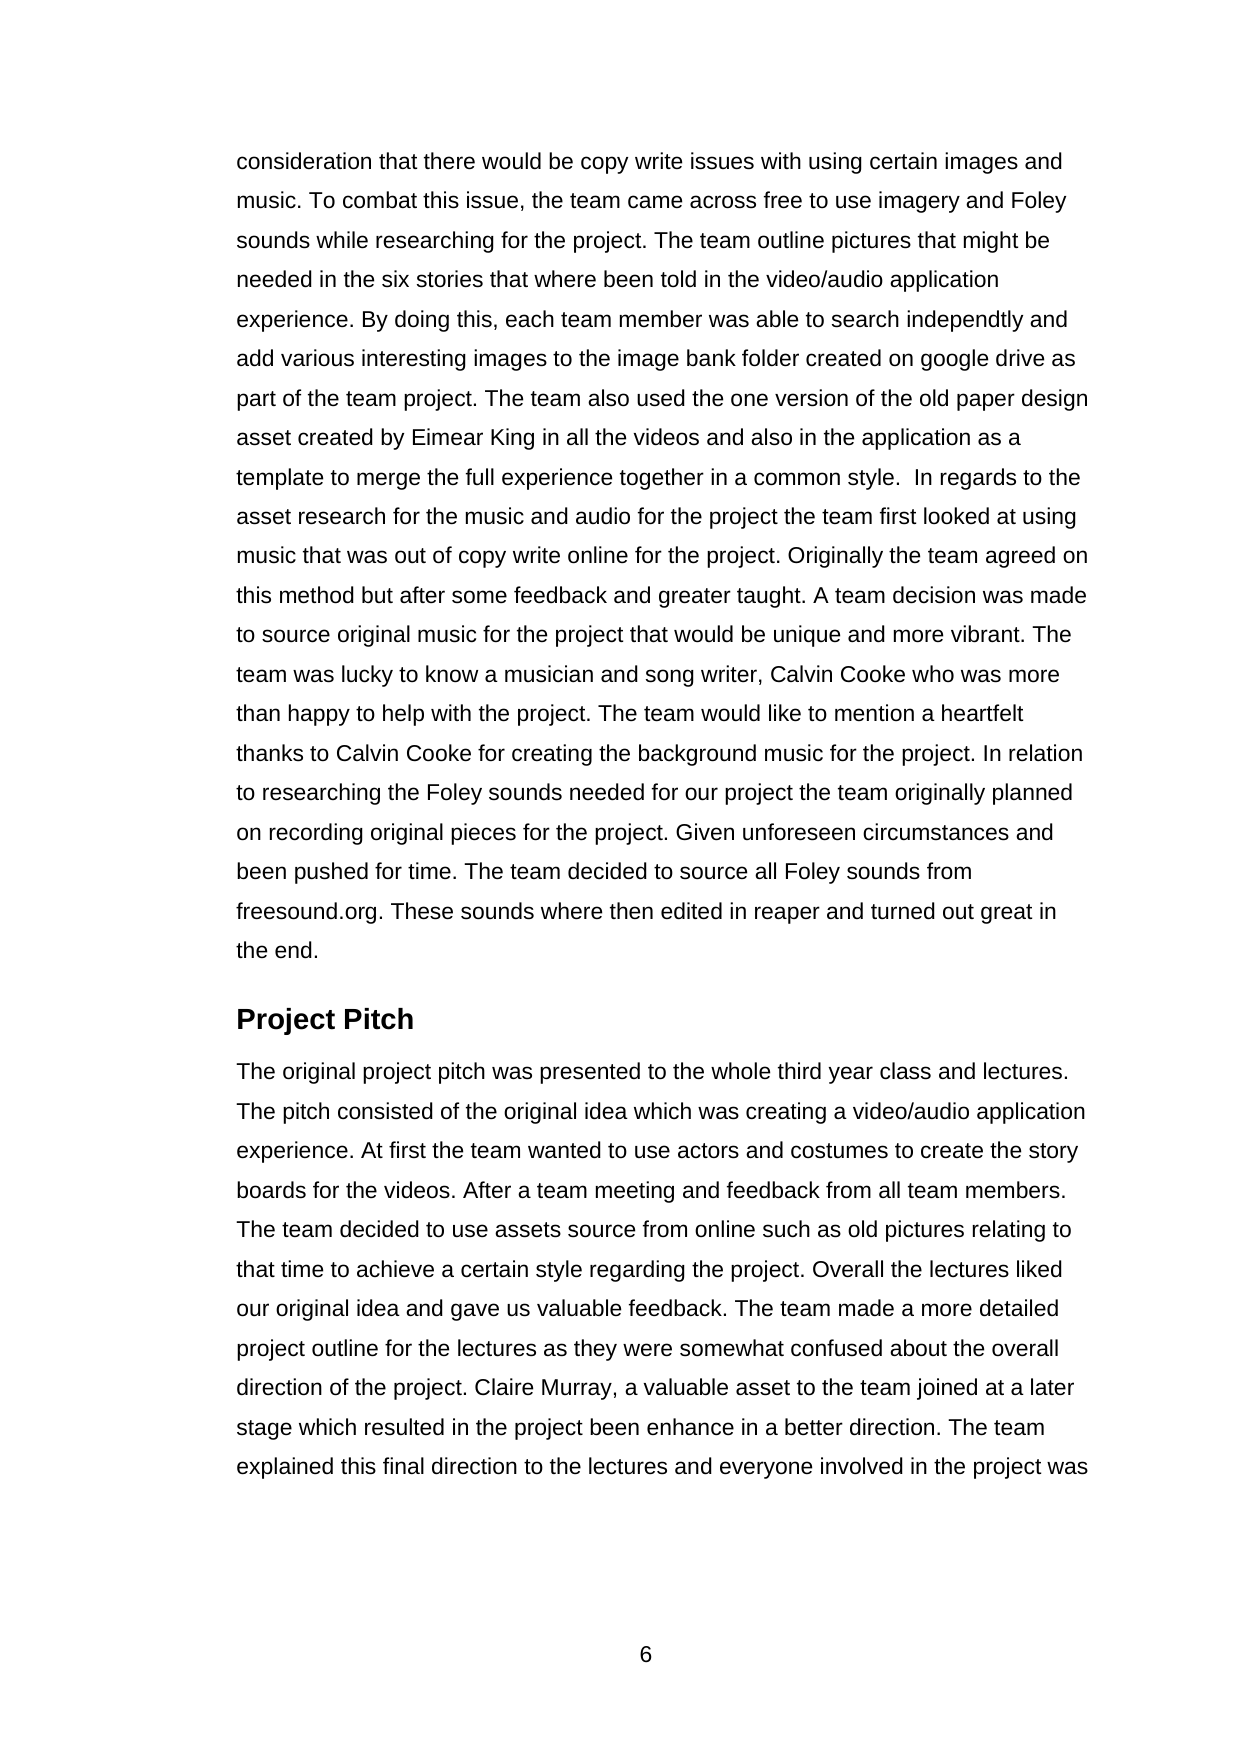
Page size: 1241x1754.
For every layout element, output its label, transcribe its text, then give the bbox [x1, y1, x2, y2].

subtitle Project Pitch [236, 1002, 1092, 1035]
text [236, 1058, 1092, 1479]
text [236, 148, 1092, 964]
